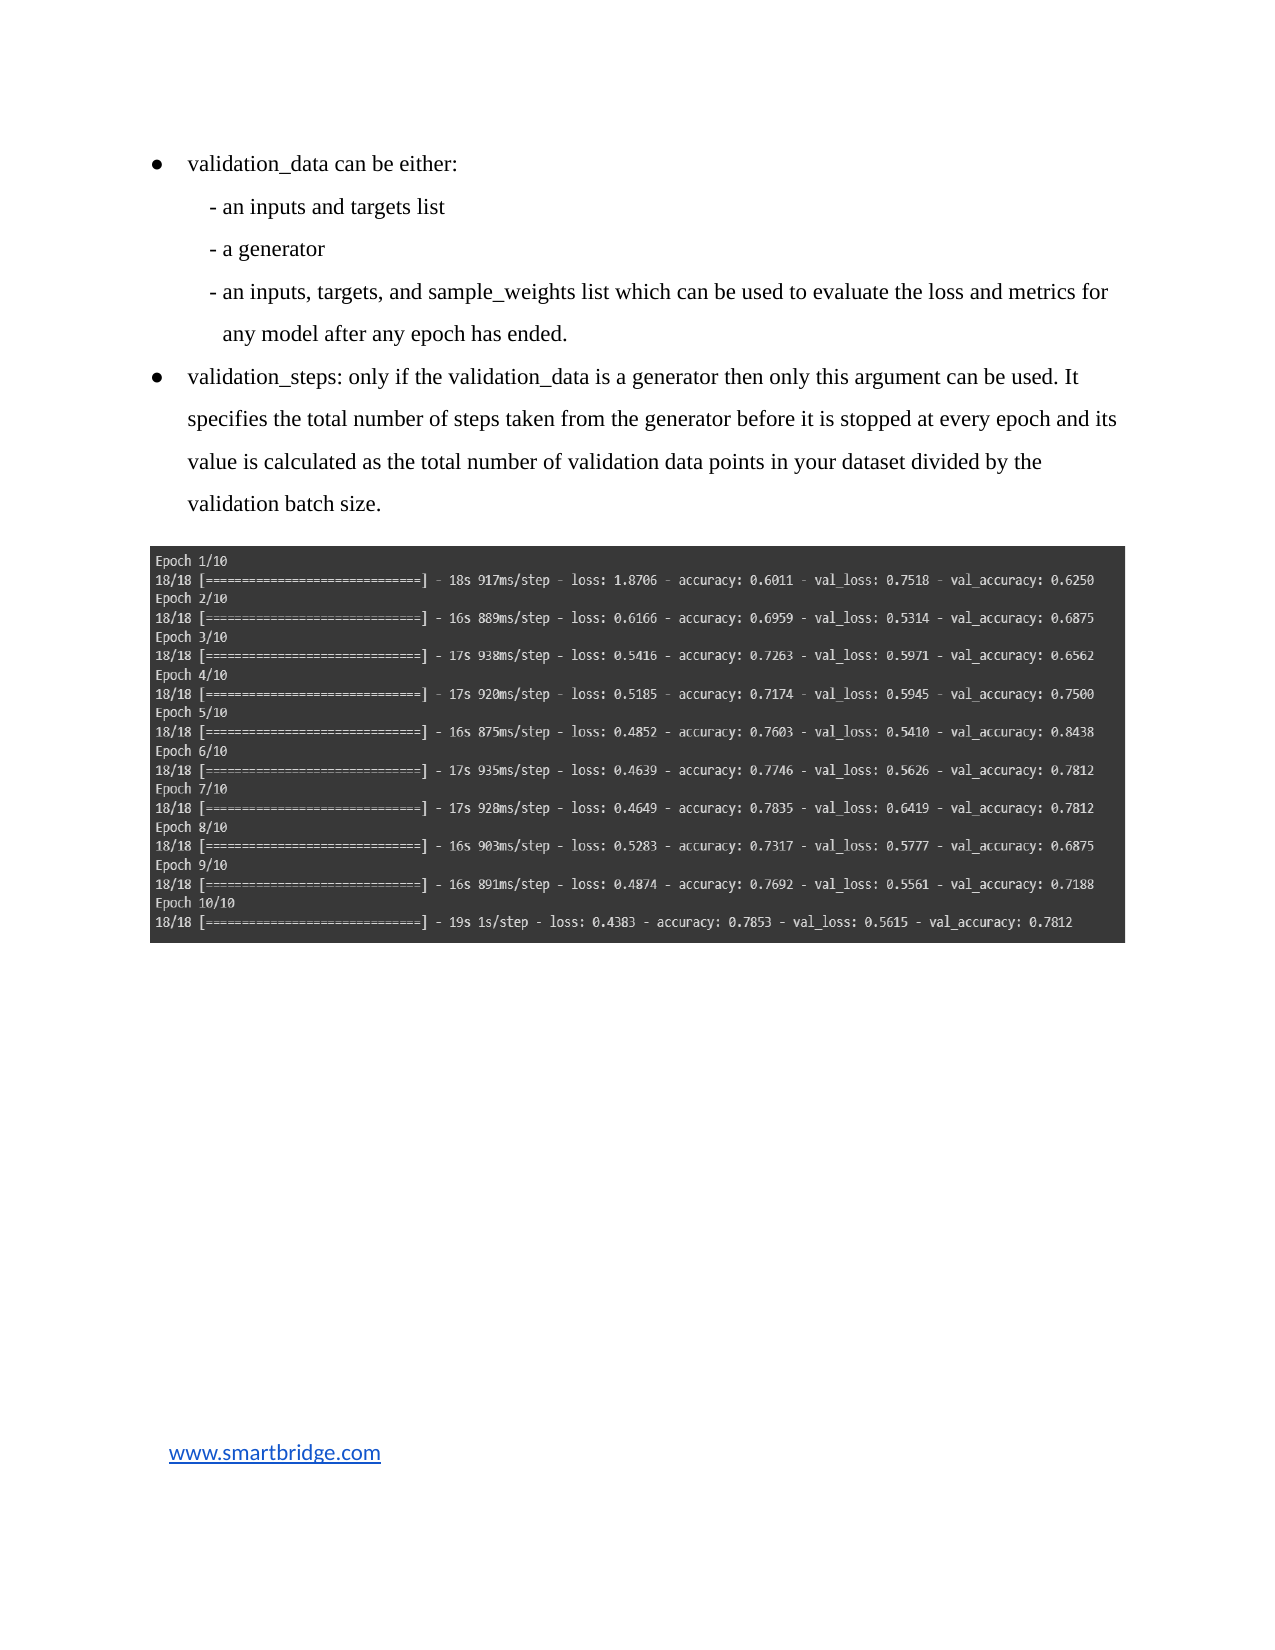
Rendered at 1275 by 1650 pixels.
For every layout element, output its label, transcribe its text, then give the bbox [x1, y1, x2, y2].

list an inputs and targets list [209, 193, 1125, 219]
list a generator [209, 235, 1125, 262]
list validation_steps: only if the validation_data is a generator then only this argument can be used. It specifies the total number of steps taken from the generator before it is stopped at every epoch and its value is calculated as the total number of validation data points in your dataset divided by the validation batch size. [150, 363, 1125, 516]
picture [150, 546, 1125, 943]
text www.smartbridge.com [169, 1438, 1125, 1466]
list validation_data can be either: [150, 150, 1125, 176]
list an inputs, targets, and sample_weights list which can be used to evaluate the loss and metrics for any model after any epoch has ended. [209, 278, 1125, 347]
